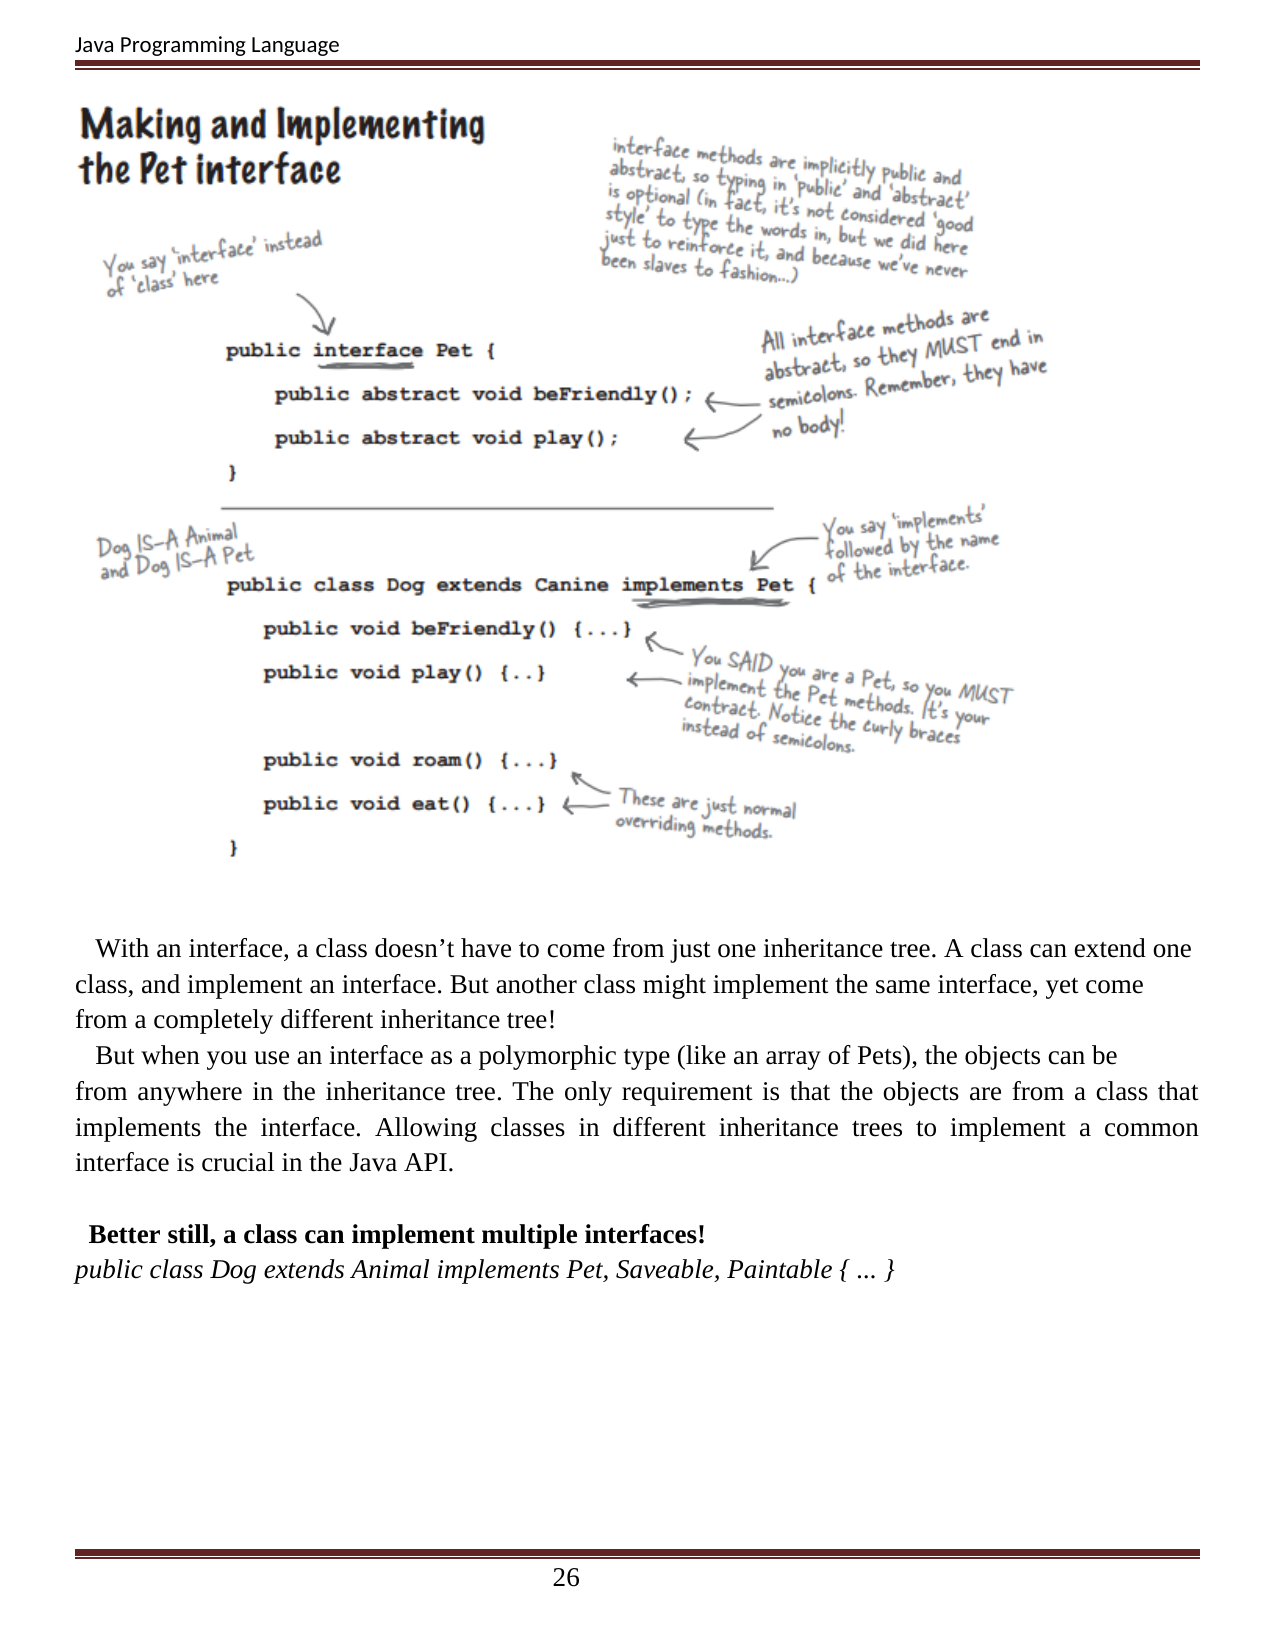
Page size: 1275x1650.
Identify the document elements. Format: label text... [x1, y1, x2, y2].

text Better still, a class can implement multiple interfaces! [75, 1218, 1200, 1249]
text With an interface, a class doesn’t have to come from just one inheritance tree. A class can extend one class, and implement an interface. But another class might implement the same interface, yet come from a completely different inheritance tree! [75, 932, 1200, 1035]
text public class Dog extends Animal implements Pet, Saveable, Paintable { ... } [75, 1254, 1200, 1285]
text from anywhere in the inheritance tree. The only requirement is that the objects are from a class that implements the interface. Allowing classes in different inheritance trees to implement a common interface is crucial in the Java API. [75, 1075, 1200, 1178]
picture [75, 97, 1050, 860]
text But when you use an interface as a polymorphic type (like an array of Pets), the objects can be [75, 1039, 1200, 1070]
